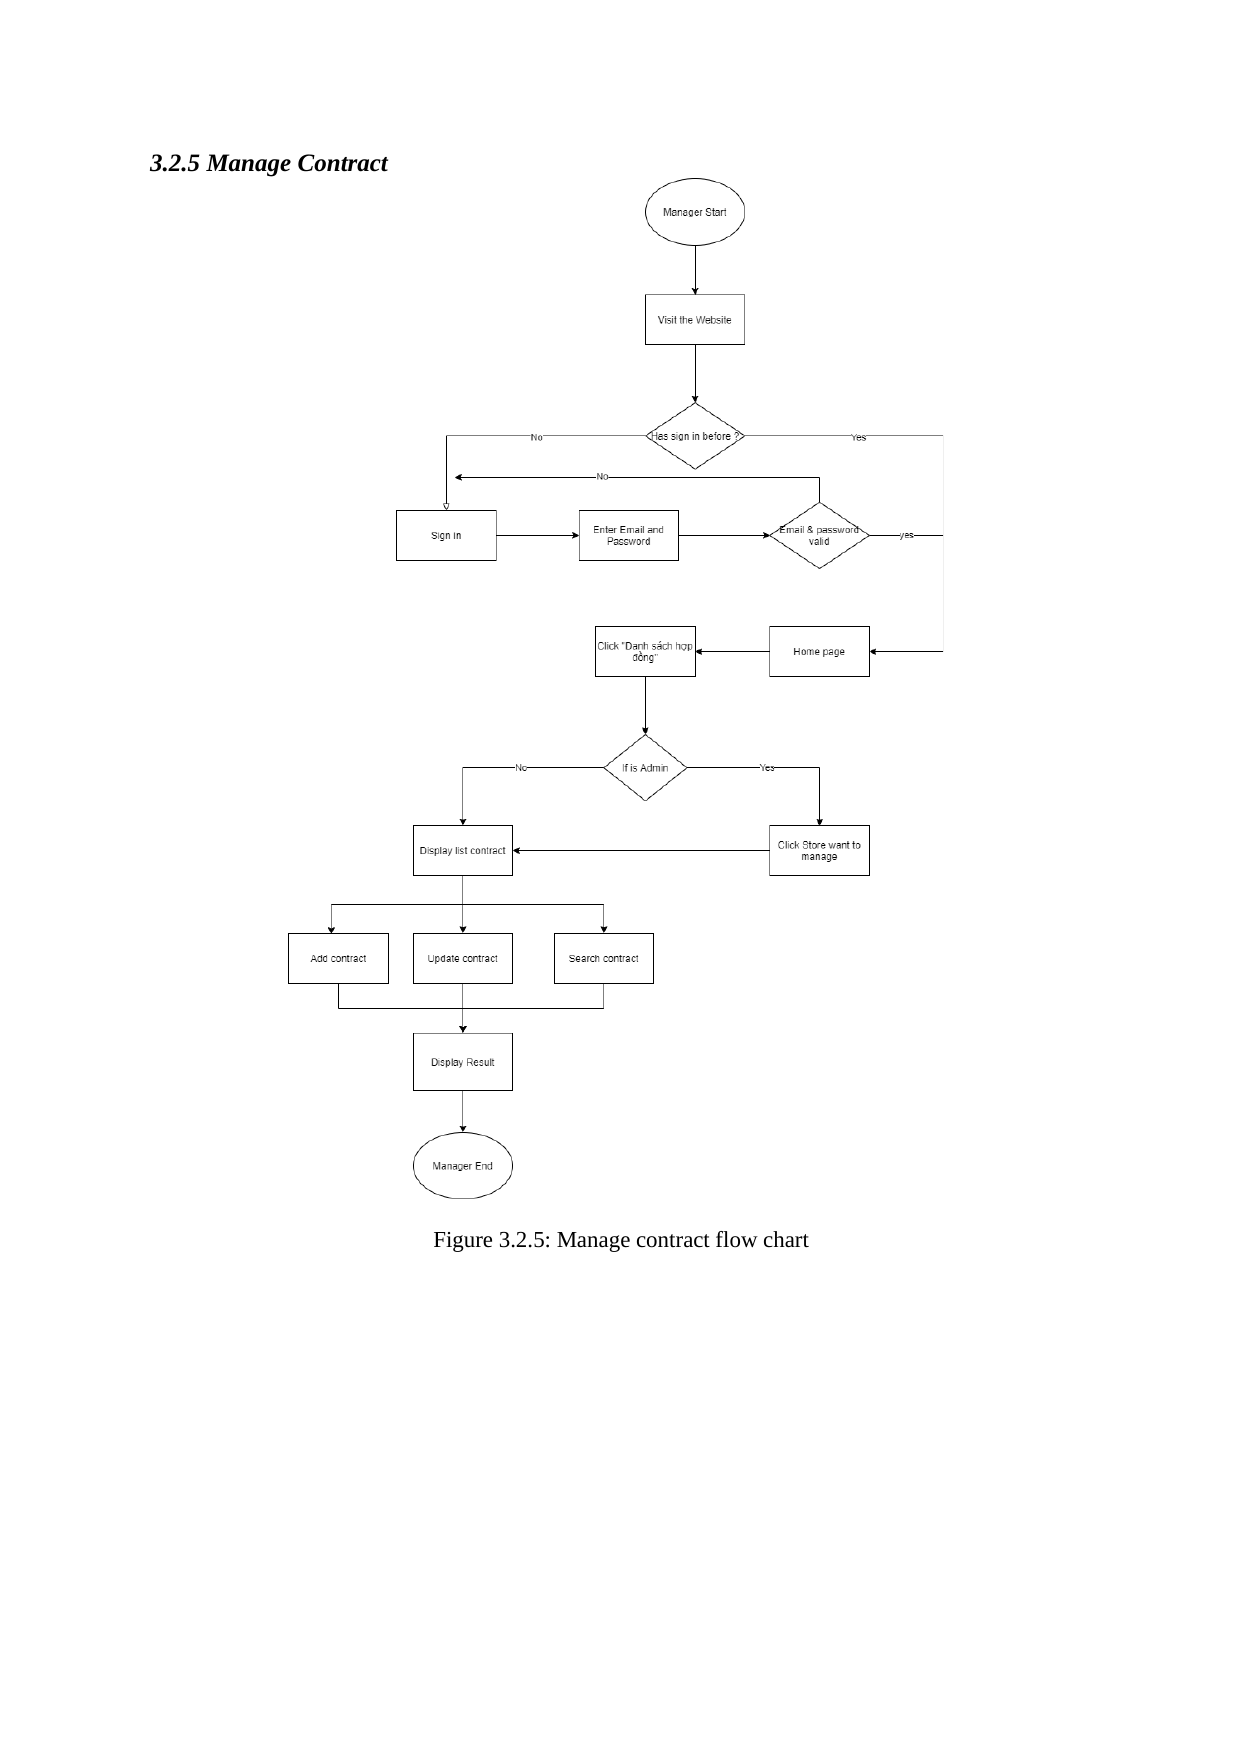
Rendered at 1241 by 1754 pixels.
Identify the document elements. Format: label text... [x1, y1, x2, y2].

subtitle Manage Contract [150, 148, 1215, 177]
text Figure 3.2.5: Manage contract flow chart [433, 1226, 1215, 1253]
picture [288, 178, 944, 1199]
